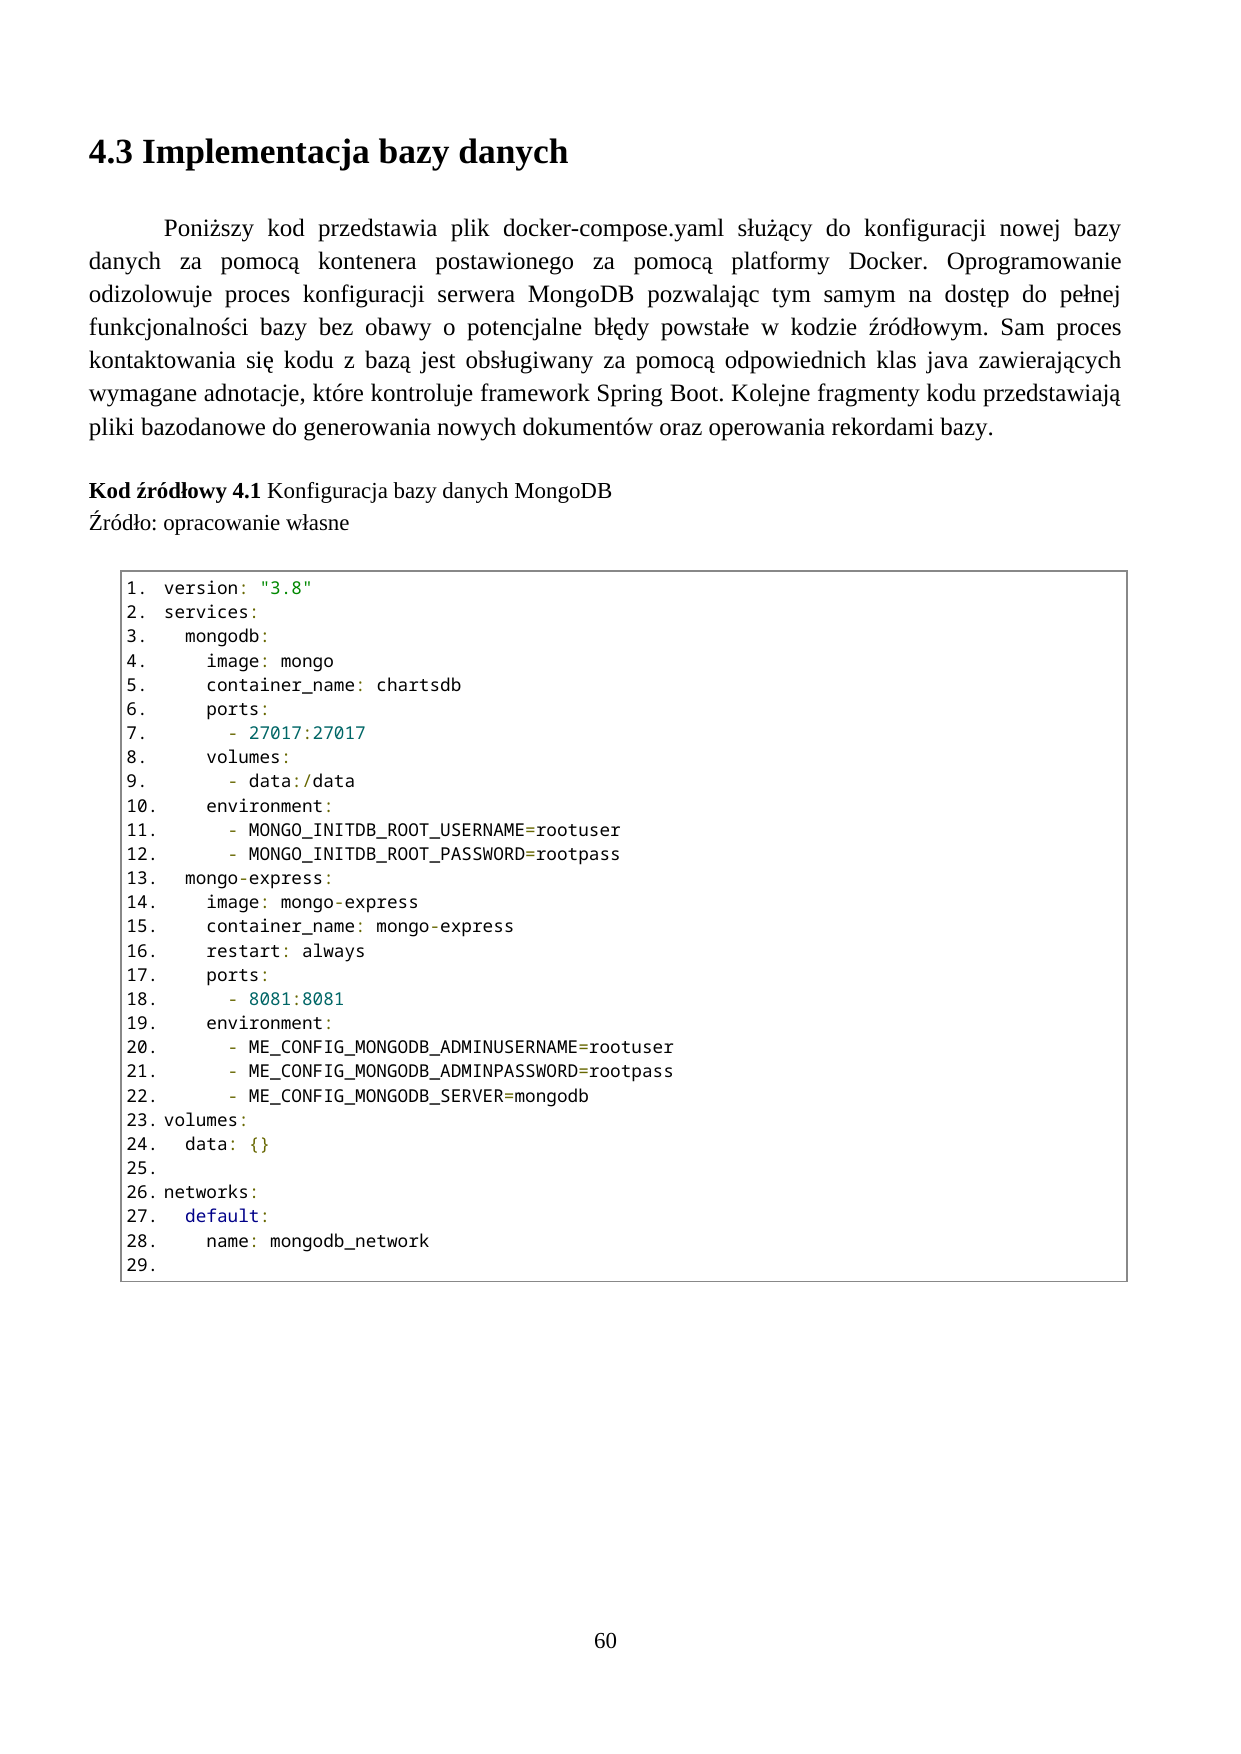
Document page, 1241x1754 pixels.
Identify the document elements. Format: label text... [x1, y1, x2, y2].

list environment: [122, 787, 1126, 812]
text Poniższy kod przedstawia plik docker-compose.yaml służący do konfiguracji nowej bazy danych za pomocą kontenera postawionego za pomocą platformy Docker. Oprogramowanie odizolowuje proces konfiguracji serwera MongoDB pozwalając tym samym na dostęp do pełnej funkcjonalności bazy bez obawy o potencjalne błędy powstałe w kodzie źródłowym. Sam proces kontaktowania się kodu z bazą jest obsługiwany za pomocą odpowiednich klas java zawierających wymagane adnotacje, które kontroluje framework Spring Boot. Kolejne fragmenty kodu przedstawiają pliki bazodanowe do generowania nowych dokumentów oraz operowania rekordami bazy. [89, 213, 1122, 440]
list image: mongo-express [122, 884, 1126, 908]
list - 8081:8081 [122, 981, 1126, 1005]
list ports: [122, 957, 1126, 981]
list data: {} [122, 1126, 1126, 1156]
list container_name: chartsdb [122, 667, 1126, 691]
list version: "3.8" [122, 572, 1126, 594]
list networks: [122, 1174, 1126, 1198]
list - MONGO_INITDB_ROOT_USERNAME=rootuser [122, 812, 1126, 836]
list mongo-express: [122, 860, 1126, 884]
text Źródło: opracowanie własne [89, 509, 1122, 536]
list default: [122, 1198, 1126, 1222]
text Kod źródłowy 4.1 Konfiguracja bazy danych MongoDB [89, 478, 1122, 504]
list - ME_CONFIG_MONGODB_ADMINUSERNAME=rootuser [122, 1029, 1126, 1053]
list environment: [122, 1005, 1126, 1029]
list name: mongodb_network [122, 1222, 1126, 1252]
list - ME_CONFIG_MONGODB_ADMINPASSWORD=rootpass [122, 1053, 1126, 1077]
list volumes: [122, 739, 1126, 763]
list image: mongo [122, 642, 1126, 667]
list - MONGO_INITDB_ROOT_PASSWORD=rootpass [122, 836, 1126, 860]
list services: [122, 594, 1126, 618]
subtitle 4.3 Implementacja bazy danych [89, 130, 740, 171]
list ports: [122, 691, 1126, 715]
list - 27017:27017 [122, 715, 1126, 739]
list restart: always [122, 932, 1126, 957]
list - ME_CONFIG_MONGODB_SERVER=mongodb [122, 1077, 1126, 1102]
list container_name: mongo-express [122, 908, 1126, 932]
list volumes: [122, 1102, 1126, 1126]
list mongodb: [122, 618, 1126, 642]
list - data:/data [122, 763, 1126, 787]
